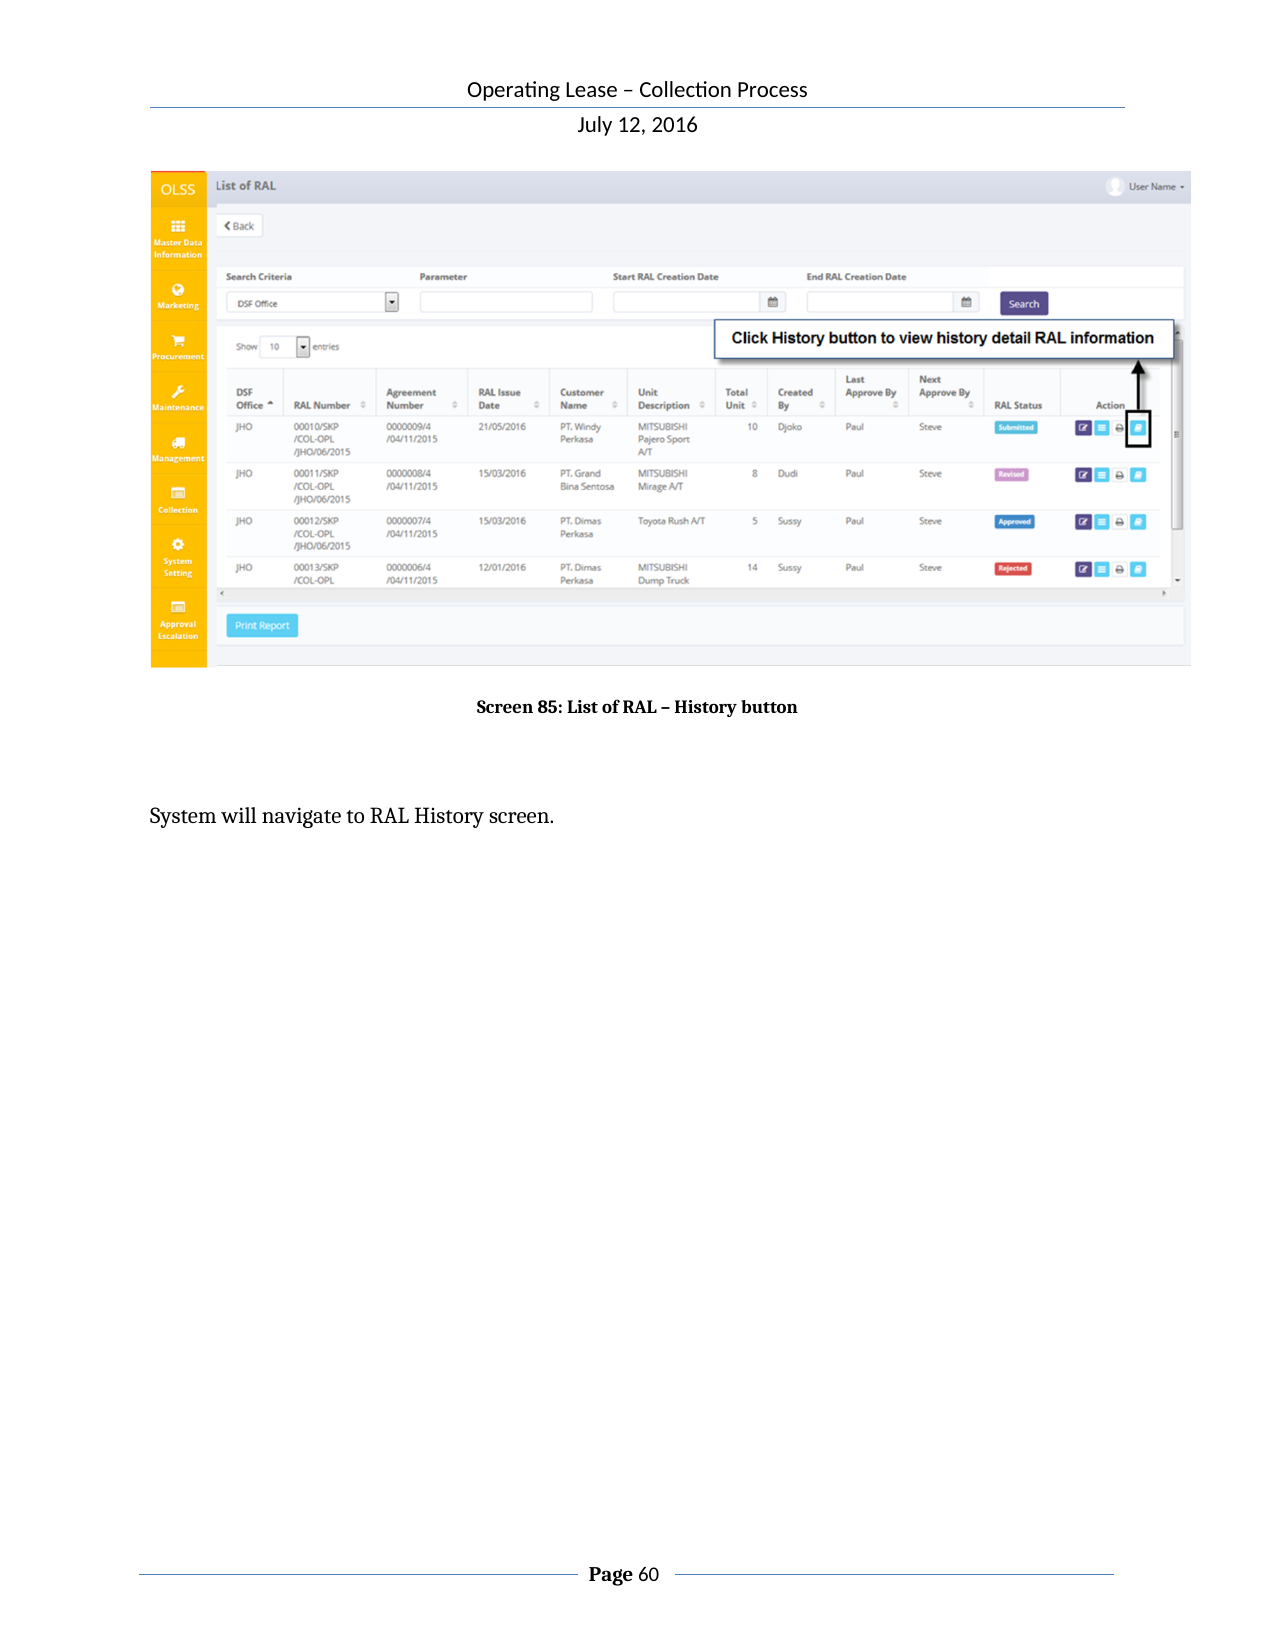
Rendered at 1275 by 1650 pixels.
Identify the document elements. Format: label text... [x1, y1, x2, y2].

text System will navigate to RAL History screen. [150, 803, 1125, 829]
picture [150, 170, 1192, 668]
text Screen 85: List of RAL – History button [150, 697, 1125, 718]
